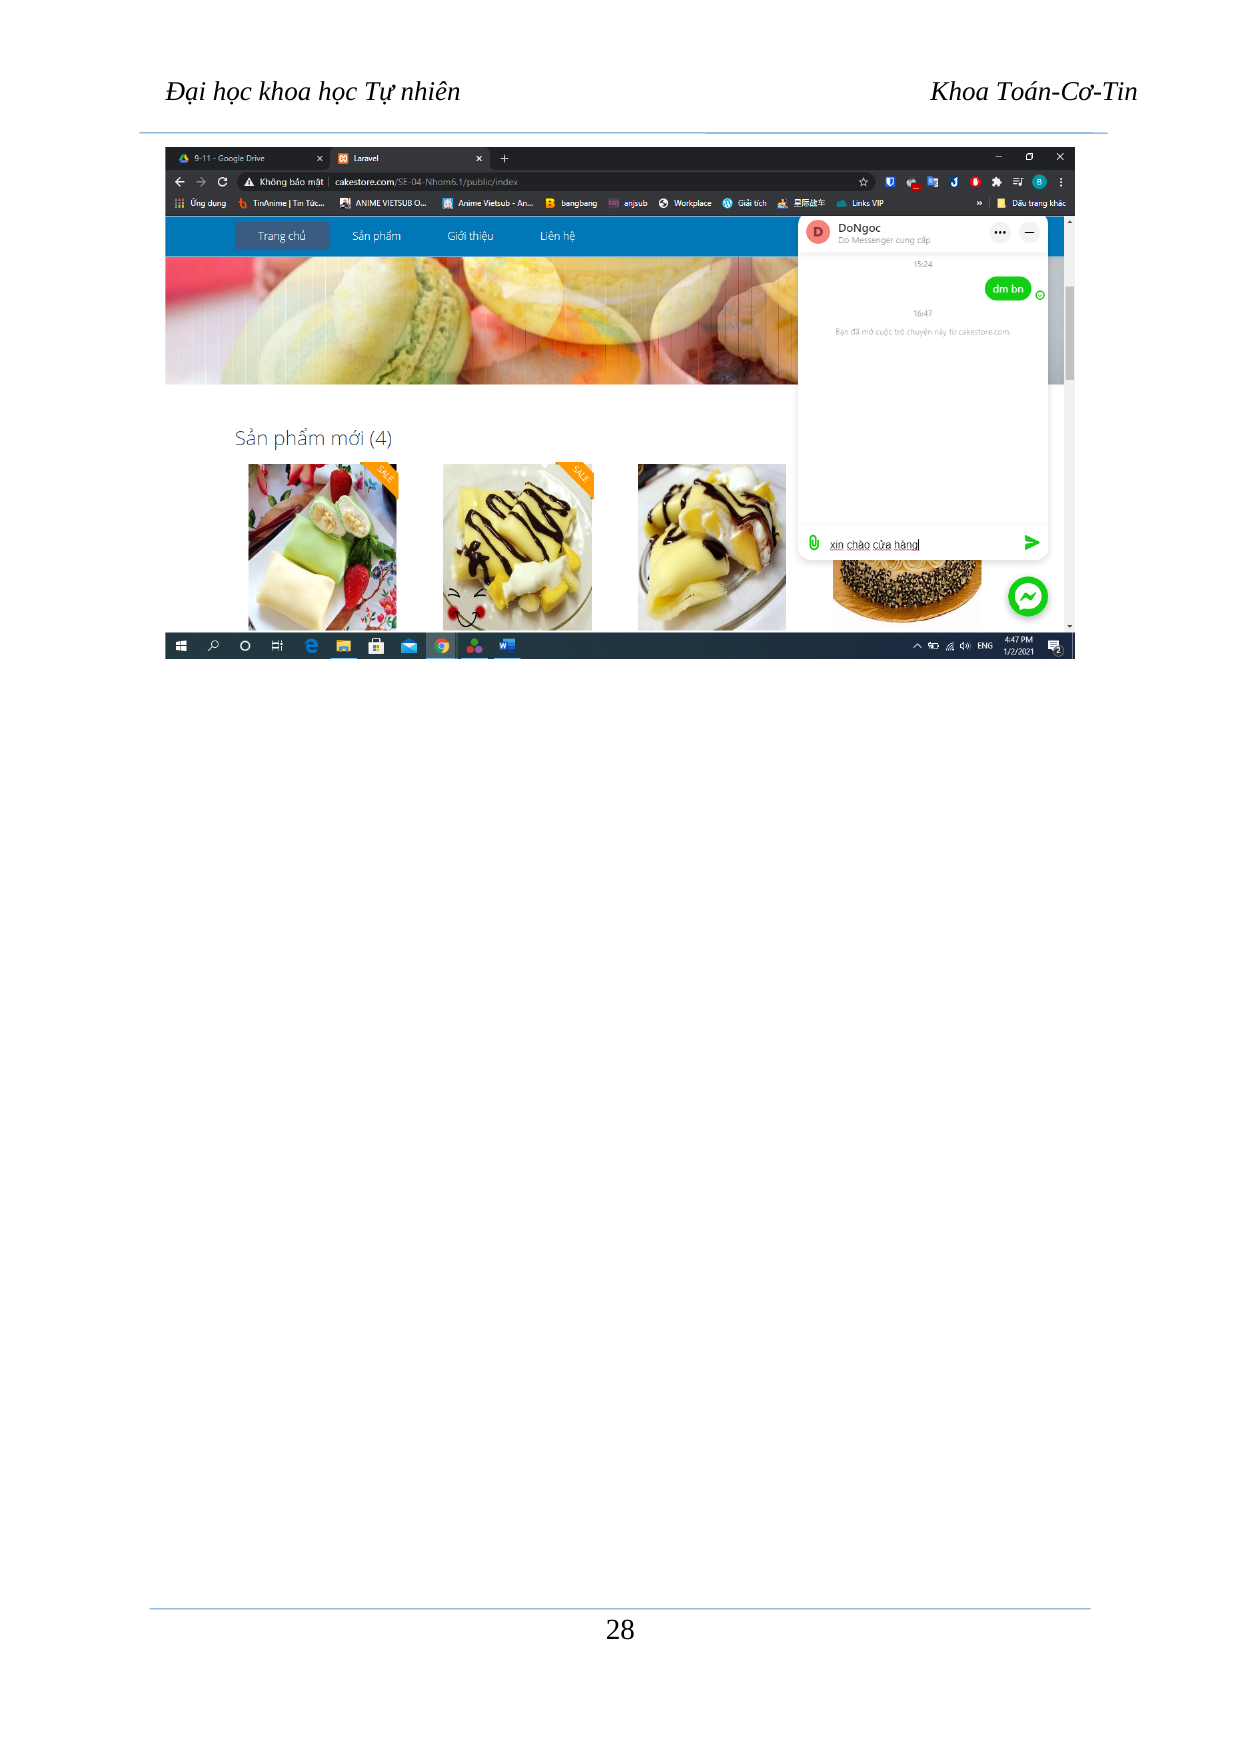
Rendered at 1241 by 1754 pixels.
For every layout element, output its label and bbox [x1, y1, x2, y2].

picture [165, 147, 1075, 659]
